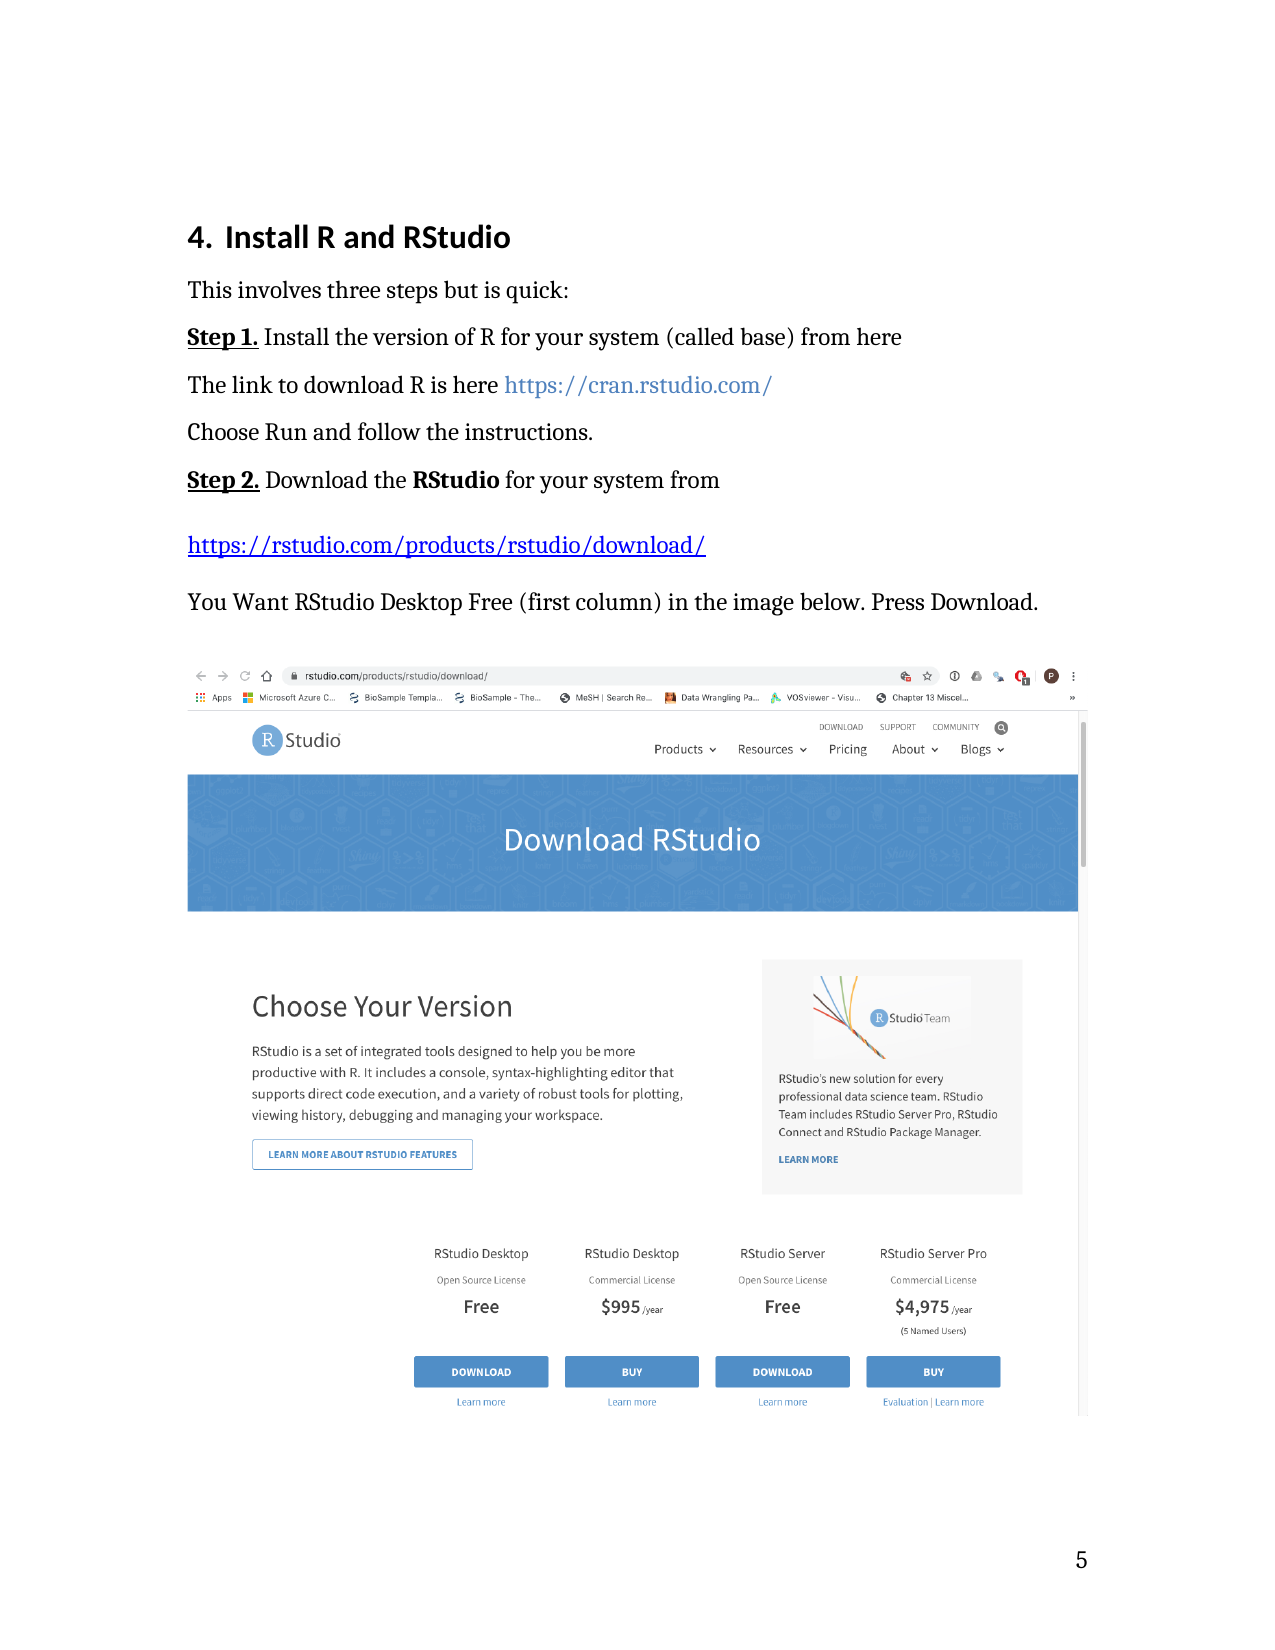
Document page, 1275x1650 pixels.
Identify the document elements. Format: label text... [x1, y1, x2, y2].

text The link to download R is here https://cran.rstudio.com/ [187, 371, 1087, 399]
picture [187, 664, 1088, 1416]
text Step 1. Install the version of R for your system (called base) from here [187, 323, 1087, 352]
text You Want RStudio Desktop Free (first column) in the image below. Press Download. [187, 588, 1087, 617]
text Choose Run and follow the instructions. [187, 418, 1087, 447]
list Install R and RStudio [187, 216, 1087, 257]
text This involves three steps but is quick: [187, 276, 1087, 304]
text Step 2. Download the RStudio for your system from [187, 466, 1087, 494]
text https://rstudio.com/products/rstudio/download/ [187, 531, 1087, 559]
